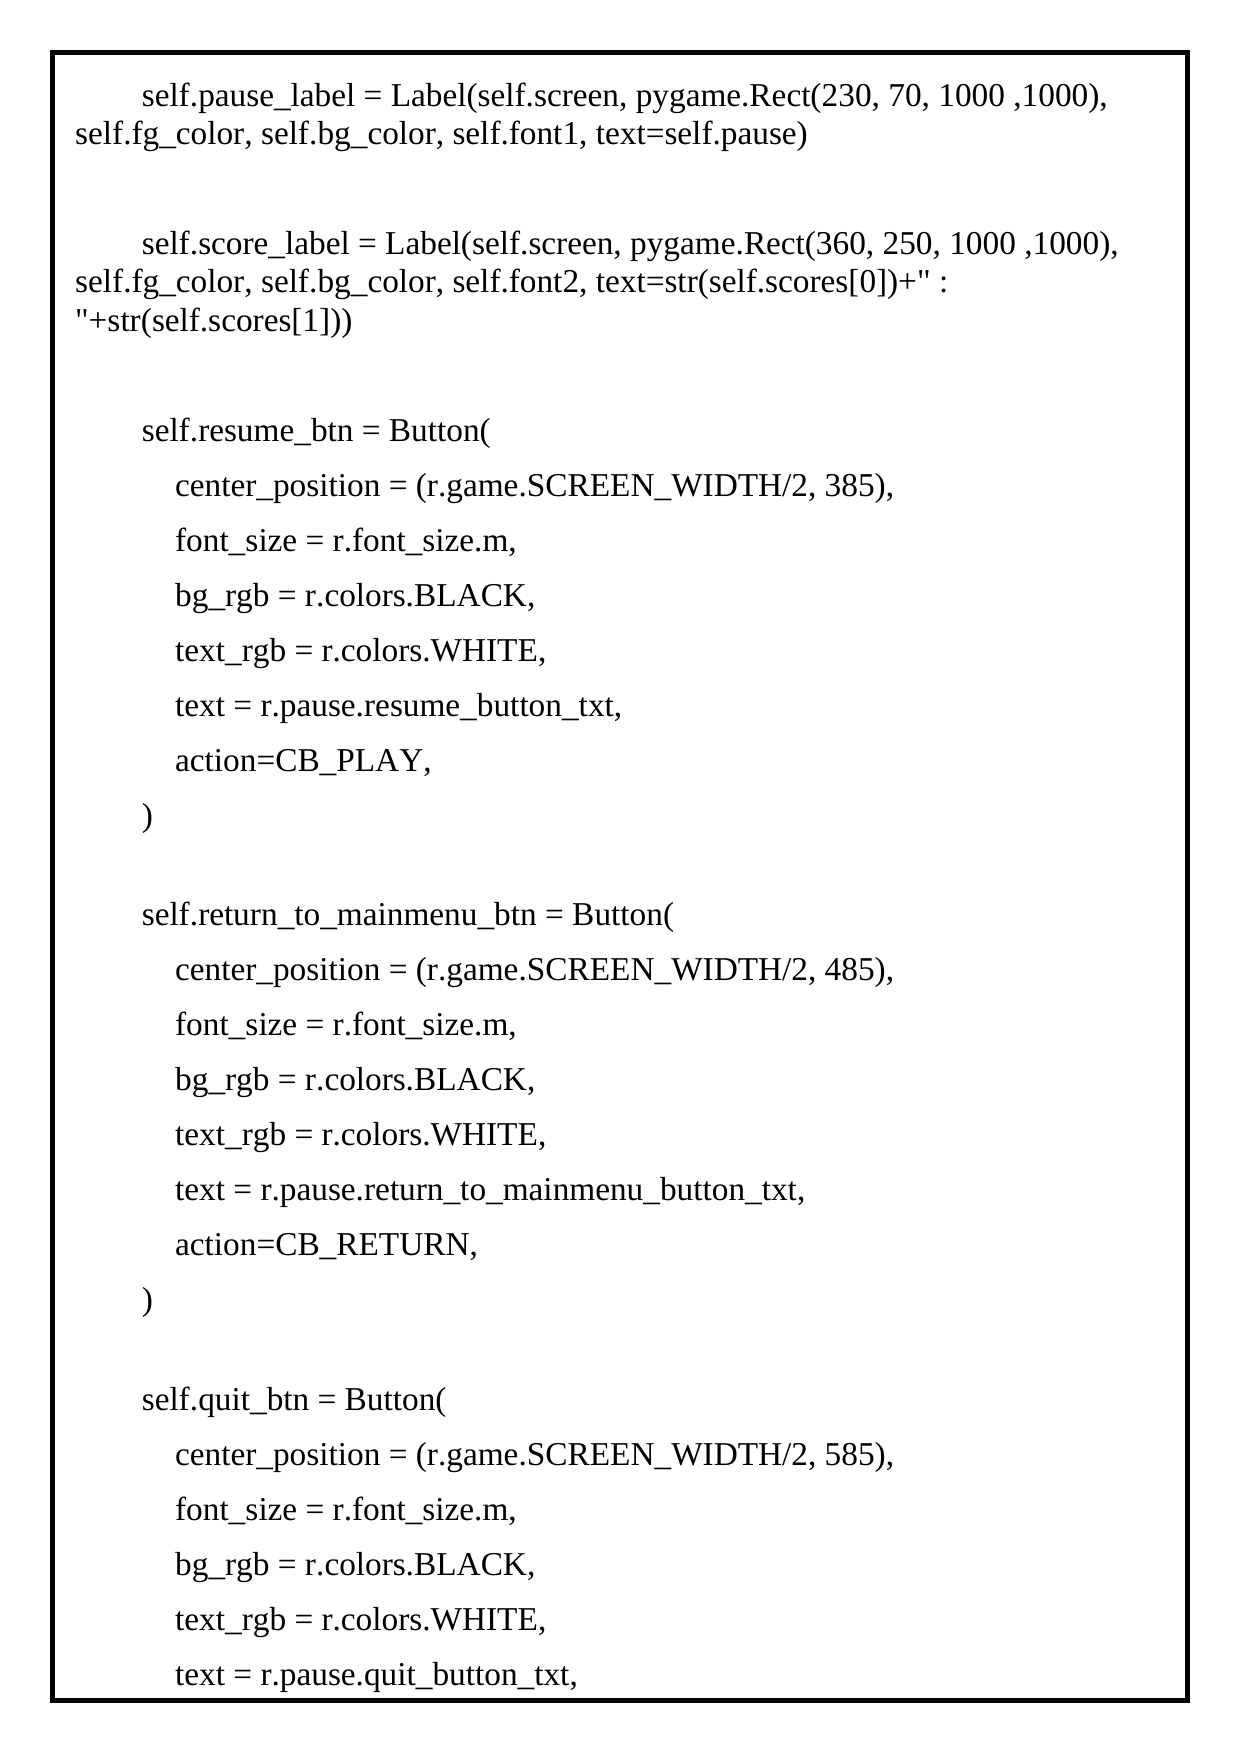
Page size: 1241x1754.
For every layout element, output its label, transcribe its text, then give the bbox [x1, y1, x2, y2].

text text_rgb = r.colors.WHITE, [75, 630, 1165, 668]
text action=CB_PLAY, [75, 740, 1165, 778]
text center_position = (r.game.SCREEN_WIDTH/2, 485), [75, 950, 1165, 988]
text bg_rgb = r.colors.BLACK, [75, 575, 1165, 613]
text center_position = (r.game.SCREEN_WIDTH/2, 585), [75, 1434, 1165, 1473]
text text_rgb = r.colors.WHITE, [75, 1115, 1165, 1153]
text text = r.pause.resume_button_txt, [75, 685, 1165, 723]
text self.resume_btn = Button( [75, 410, 1165, 448]
text bg_rgb = r.colors.BLACK, [75, 1060, 1165, 1098]
text font_size = r.font_size.m, [75, 1489, 1165, 1528]
text font_size = r.font_size.m, [75, 1005, 1165, 1043]
text self.return_to_mainmenu_btn = Button( [75, 895, 1165, 933]
text font_size = r.font_size.m, [75, 520, 1165, 558]
text bg_rgb = r.colors.BLACK, [75, 1544, 1165, 1583]
text text = r.pause.return_to_mainmenu_button_txt, [75, 1170, 1165, 1208]
text ) [75, 795, 1165, 833]
text action=CB_RETURN, [75, 1225, 1165, 1263]
text self.quit_btn = Button( [75, 1379, 1165, 1418]
text text_rgb = r.colors.WHITE, [75, 1599, 1165, 1638]
text self.score_label = Label(self.screen, pygame.Rect(360, 250, 1000 ,1000), self.fg_color, self.bg_color, self.font2, text=str(self.scores[0])+" : "+str(self.scores[1])) [75, 223, 1165, 338]
text text = r.pause.quit_button_txt, [75, 1654, 1165, 1693]
text center_position = (r.game.SCREEN_WIDTH/2, 385), [75, 465, 1165, 503]
text ) [75, 1280, 1165, 1318]
text self.pause_label = Label(self.screen, pygame.Rect(230, 70, 1000 ,1000), self.fg_color, self.bg_color, self.font1, text=self.pause) [75, 75, 1165, 152]
